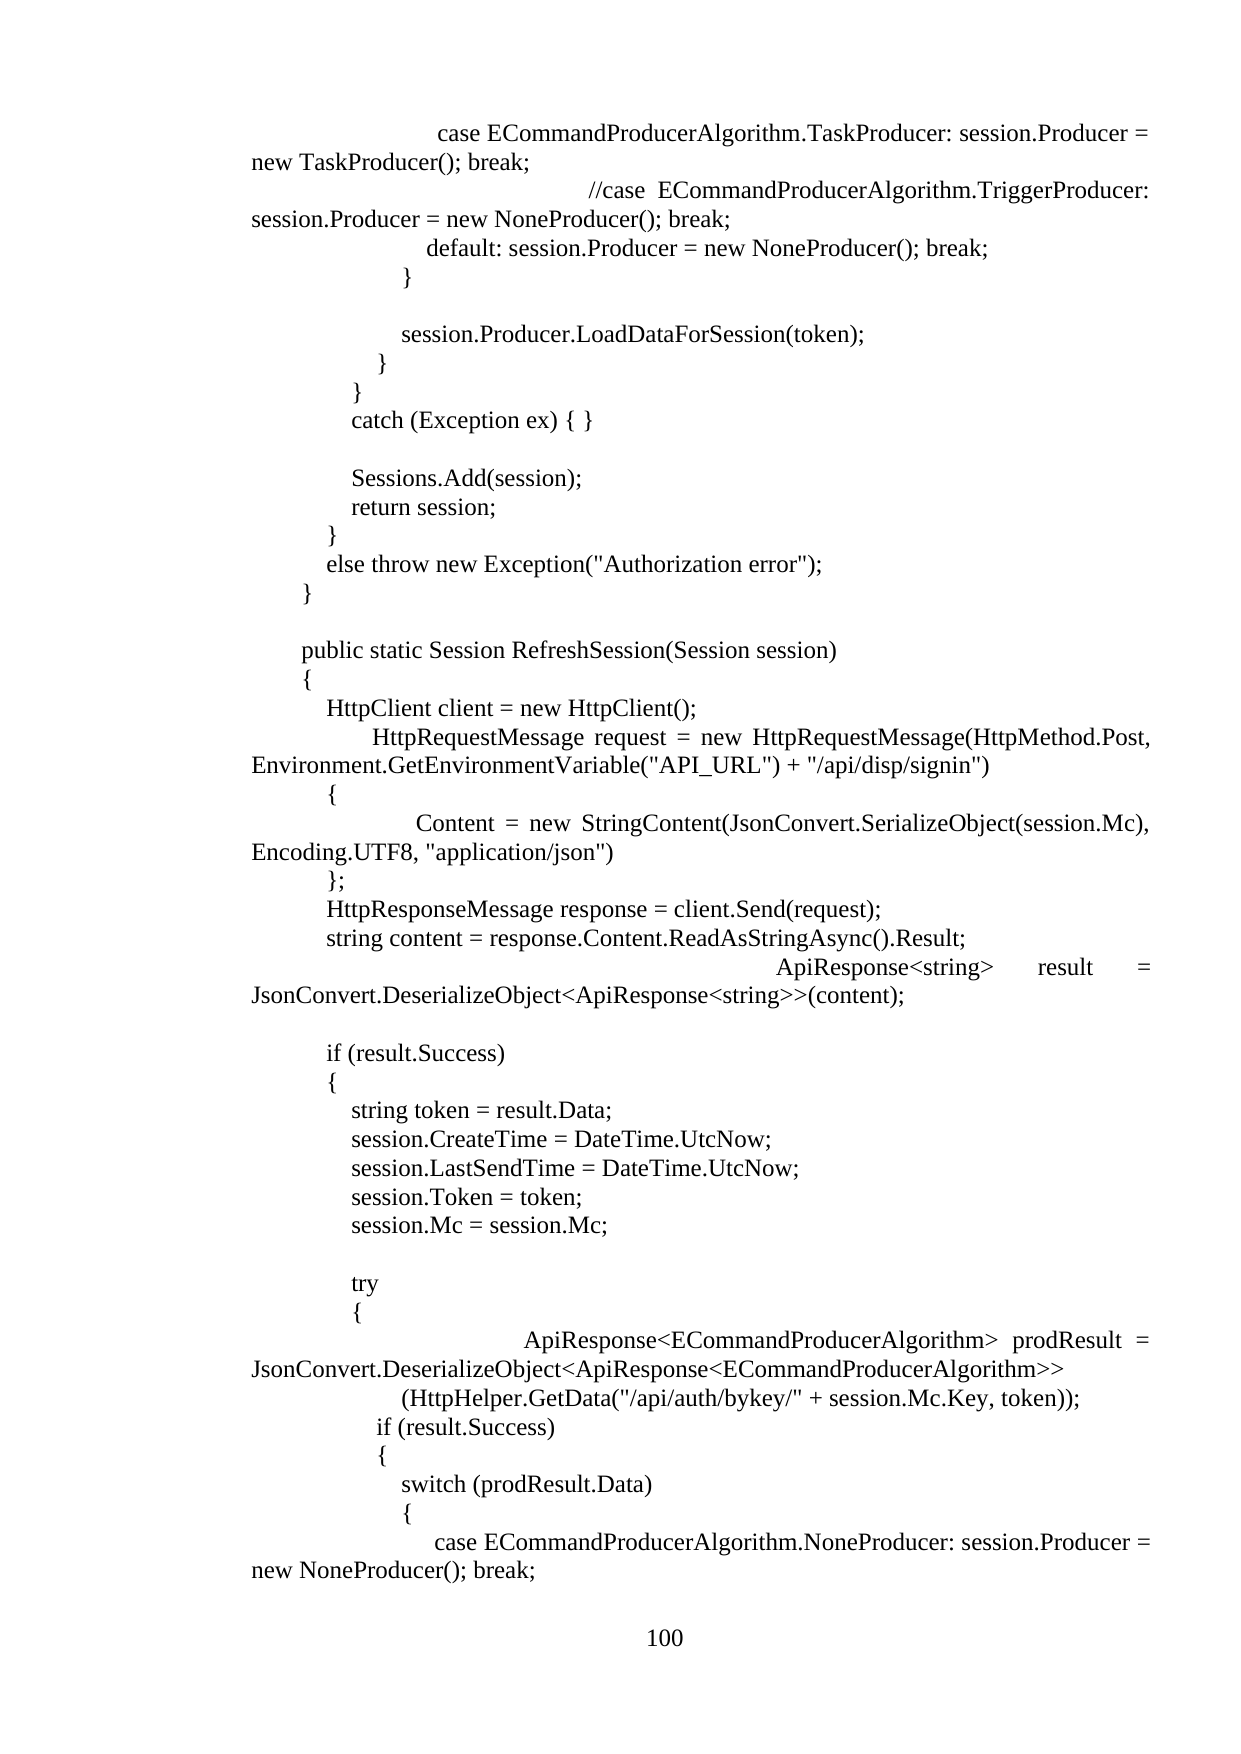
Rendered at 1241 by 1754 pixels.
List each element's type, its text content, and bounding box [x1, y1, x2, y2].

text try [251, 1268, 1152, 1297]
text session.Producer.LoadDataForSession(token); [251, 319, 1152, 348]
text HttpResponseMessage response = client.Send(request); [251, 894, 1152, 923]
text ApiResponse<string> result = JsonConvert.DeserializeObject<ApiResponse<string>>(content); [251, 952, 1152, 1009]
text case ECommandProducerAlgorithm.TaskProducer: session.Producer = new TaskProducer(); break; [251, 118, 1152, 176]
text string token = result.Data; [251, 1096, 1152, 1124]
text if (result.Success) [251, 1038, 1152, 1067]
text session.LastSendTime = DateTime.UtcNow; [251, 1153, 1152, 1182]
text } [251, 578, 1152, 607]
text { [251, 1067, 1152, 1096]
text session.Token = token; [251, 1182, 1152, 1211]
text switch (prodResult.Data) [251, 1469, 1152, 1498]
text session.Mc = session.Mc; [251, 1211, 1152, 1239]
text { [251, 779, 1152, 808]
text } [251, 377, 1152, 406]
text }; [251, 866, 1152, 894]
text Content = new StringContent(JsonConvert.SerializeObject(session.Mc), Encoding.UTF8, "application/json") [251, 808, 1152, 866]
text else throw new Exception("Authorization error"); [251, 549, 1152, 578]
text HttpRequestMessage request = new HttpRequestMessage(HttpMethod.Post, Environment.GetEnvironmentVariable("API_URL") + "/api/disp/signin") [251, 722, 1152, 779]
text { [251, 1297, 1152, 1326]
text //case ECommandProducerAlgorithm.TriggerProducer: session.Producer = new NoneProducer(); break; [251, 176, 1152, 233]
text (HttpHelper.GetData("/api/auth/bykey/" + session.Mc.Key, token)); [251, 1383, 1152, 1412]
text } [251, 262, 1152, 291]
text public static Session RefreshSession(Session session) [251, 636, 1152, 664]
text string content = response.Content.ReadAsStringAsync().Result; [251, 923, 1152, 952]
text return session; [251, 492, 1152, 521]
text { [251, 664, 1152, 693]
text Sessions.Add(session); [251, 463, 1152, 492]
text { [251, 1441, 1152, 1469]
text if (result.Success) [251, 1412, 1152, 1441]
text HttpClient client = new HttpClient(); [251, 693, 1152, 722]
text } [251, 348, 1152, 377]
text { [251, 1498, 1152, 1527]
text } [251, 521, 1152, 549]
text catch (Exception ex) { } [251, 406, 1152, 434]
text ApiResponse<ECommandProducerAlgorithm> prodResult = JsonConvert.DeserializeObject<ApiResponse<ECommandProducerAlgorithm>> [251, 1326, 1152, 1383]
text session.CreateTime = DateTime.UtcNow; [251, 1124, 1152, 1153]
text case ECommandProducerAlgorithm.NoneProducer: session.Producer = new NoneProducer(); break; [251, 1527, 1152, 1584]
text default: session.Producer = new NoneProducer(); break; [251, 233, 1152, 262]
